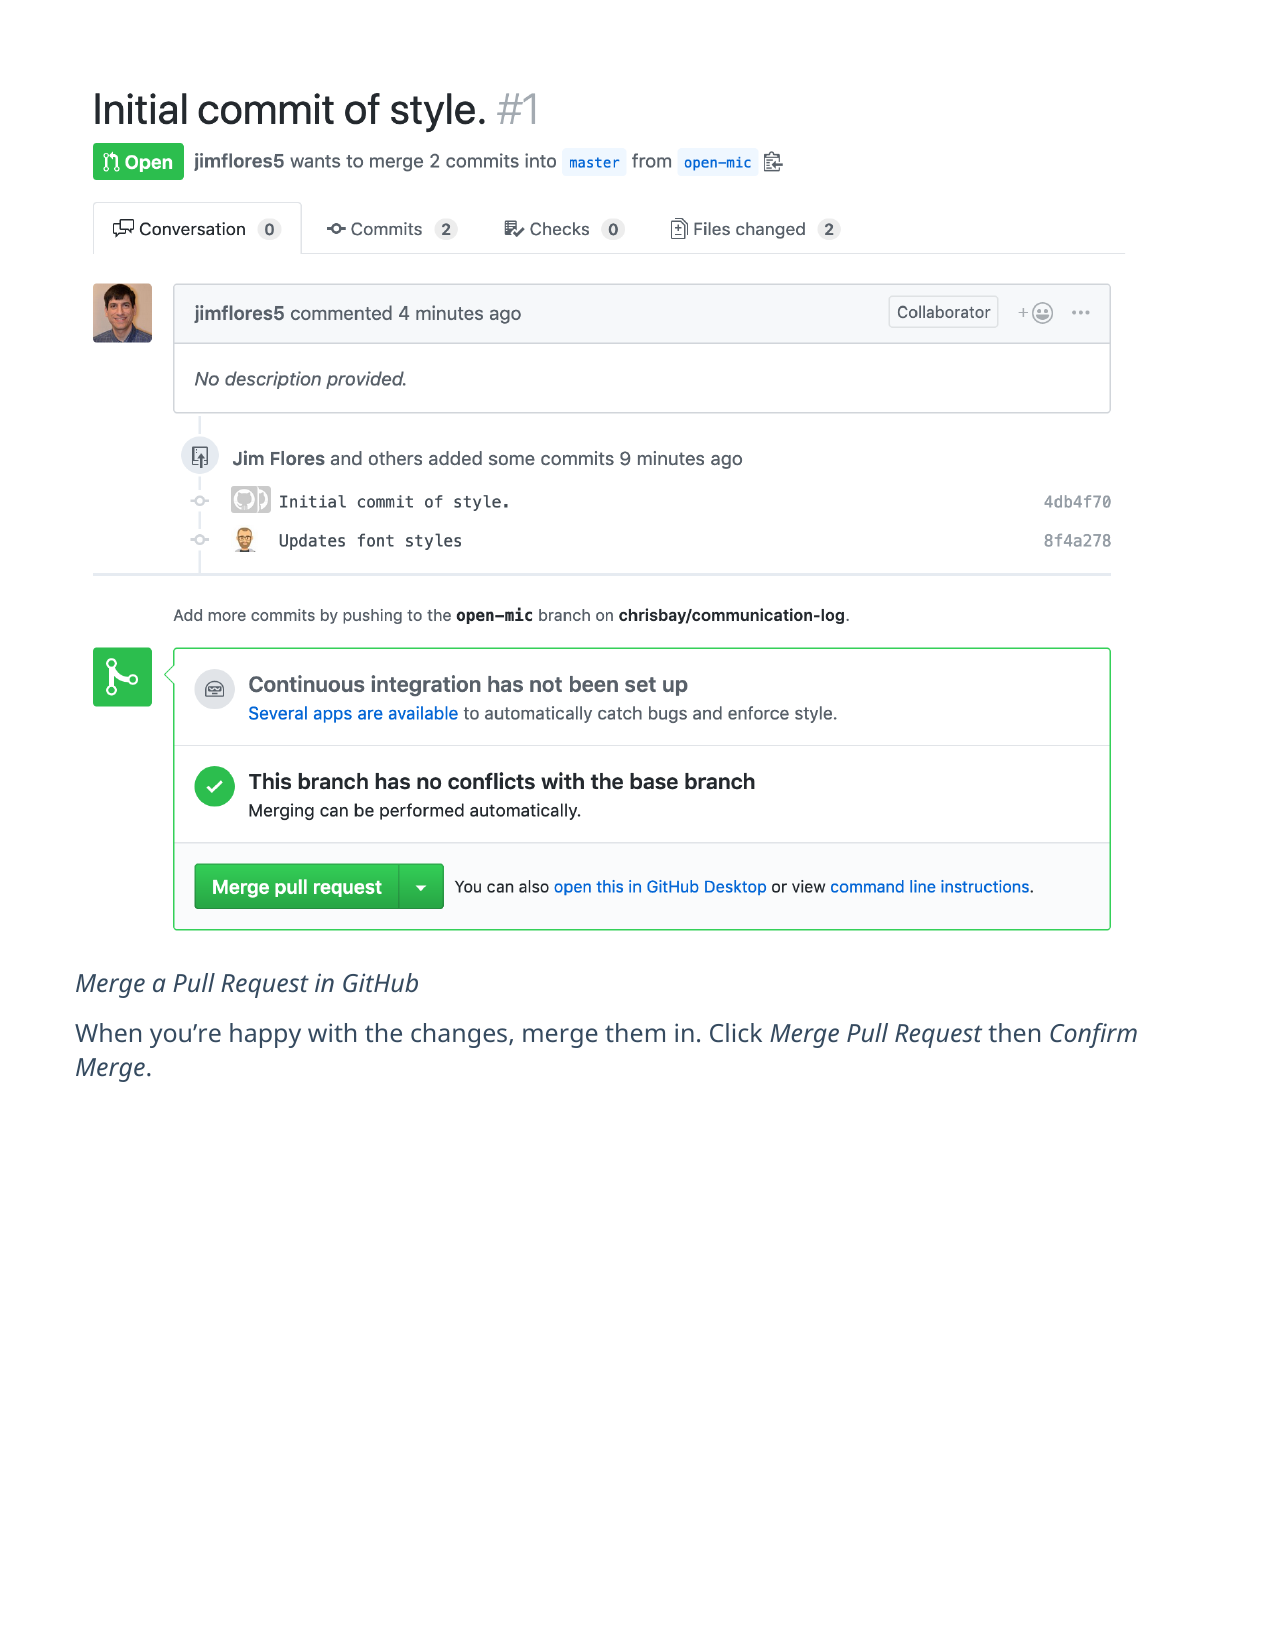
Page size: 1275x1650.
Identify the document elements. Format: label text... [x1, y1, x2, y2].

picture [75, 75, 1125, 947]
text Merge a Pull Request in GitHub [75, 965, 1200, 999]
text When you’re happy with the changes, merge them in. Click Merge Pull Request then Confirm Merge. [75, 1016, 1200, 1084]
